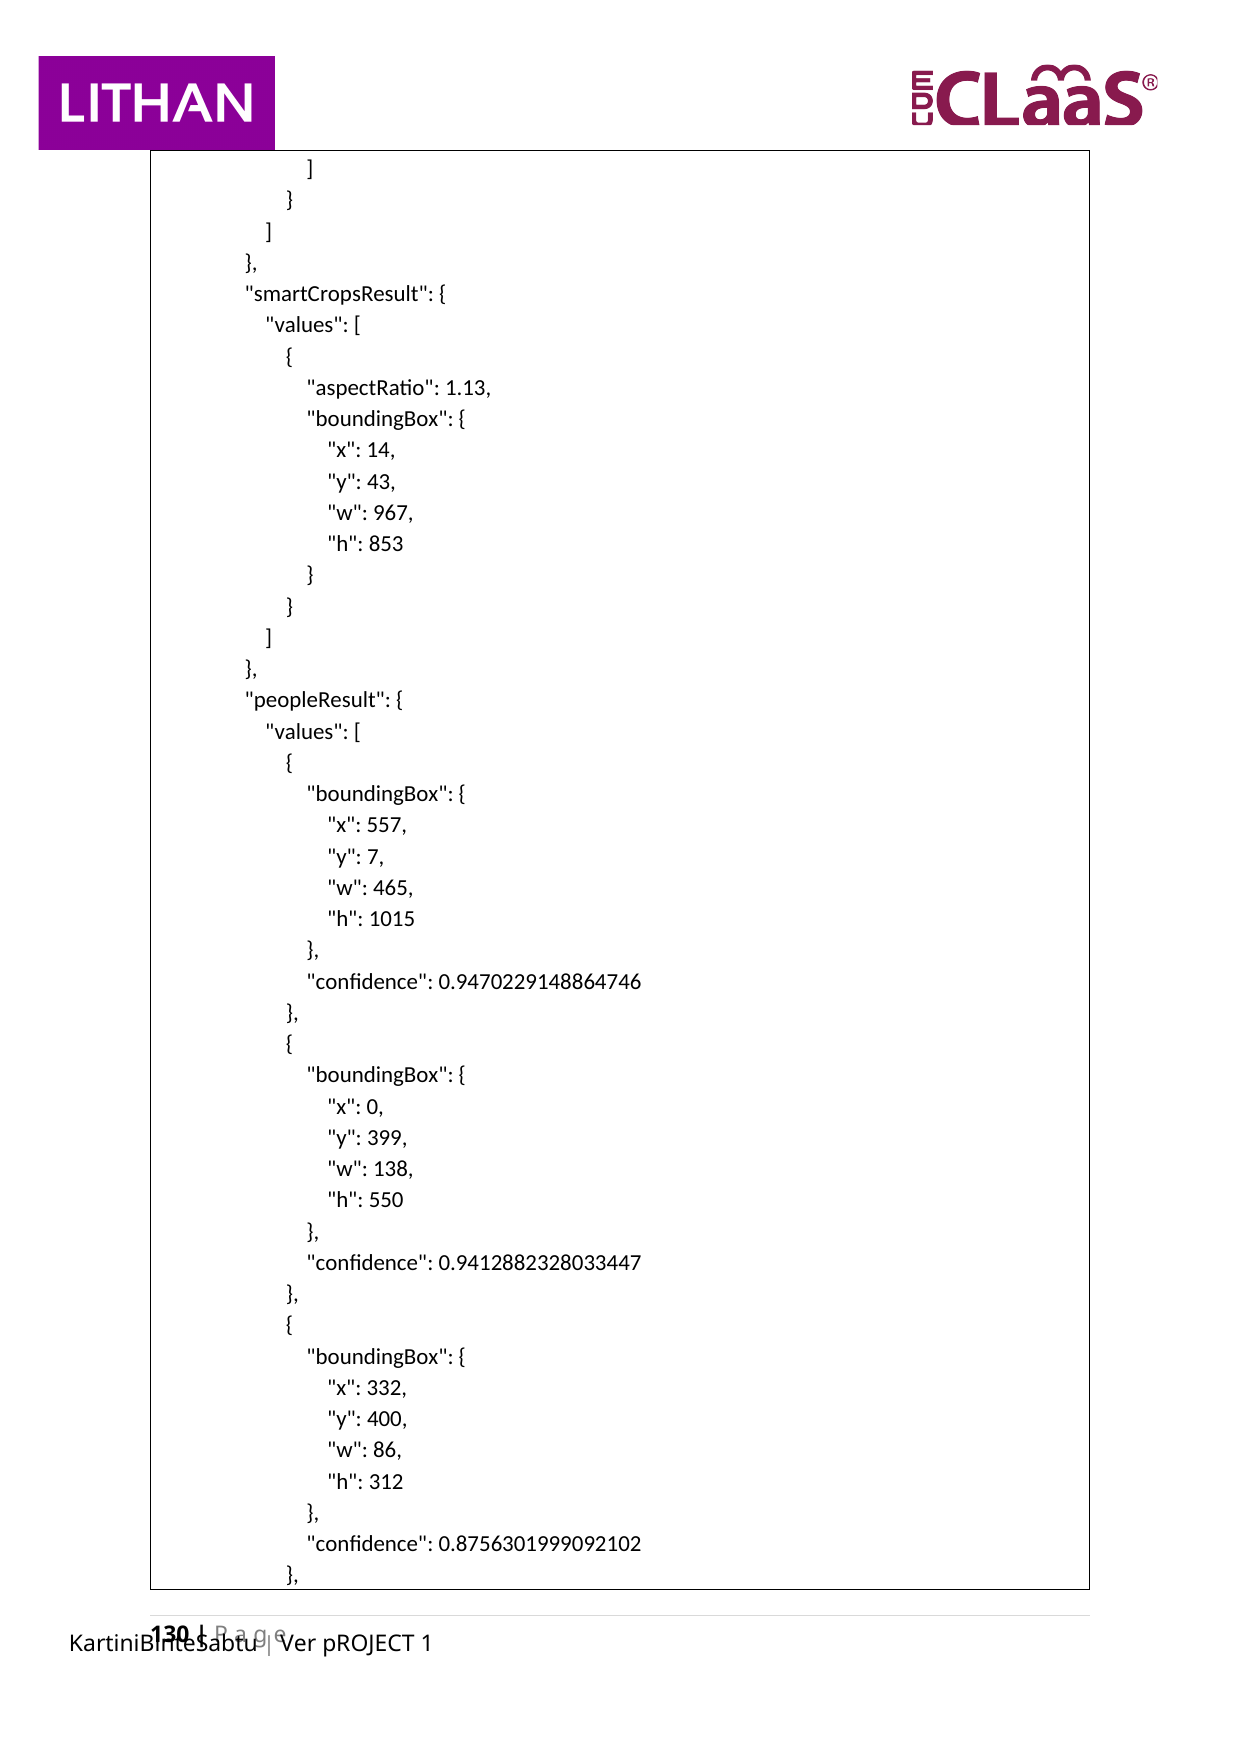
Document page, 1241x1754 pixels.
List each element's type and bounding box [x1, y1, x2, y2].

table_cell [151, 151, 1089, 1588]
picture [911, 64, 1158, 126]
picture [38, 56, 275, 150]
